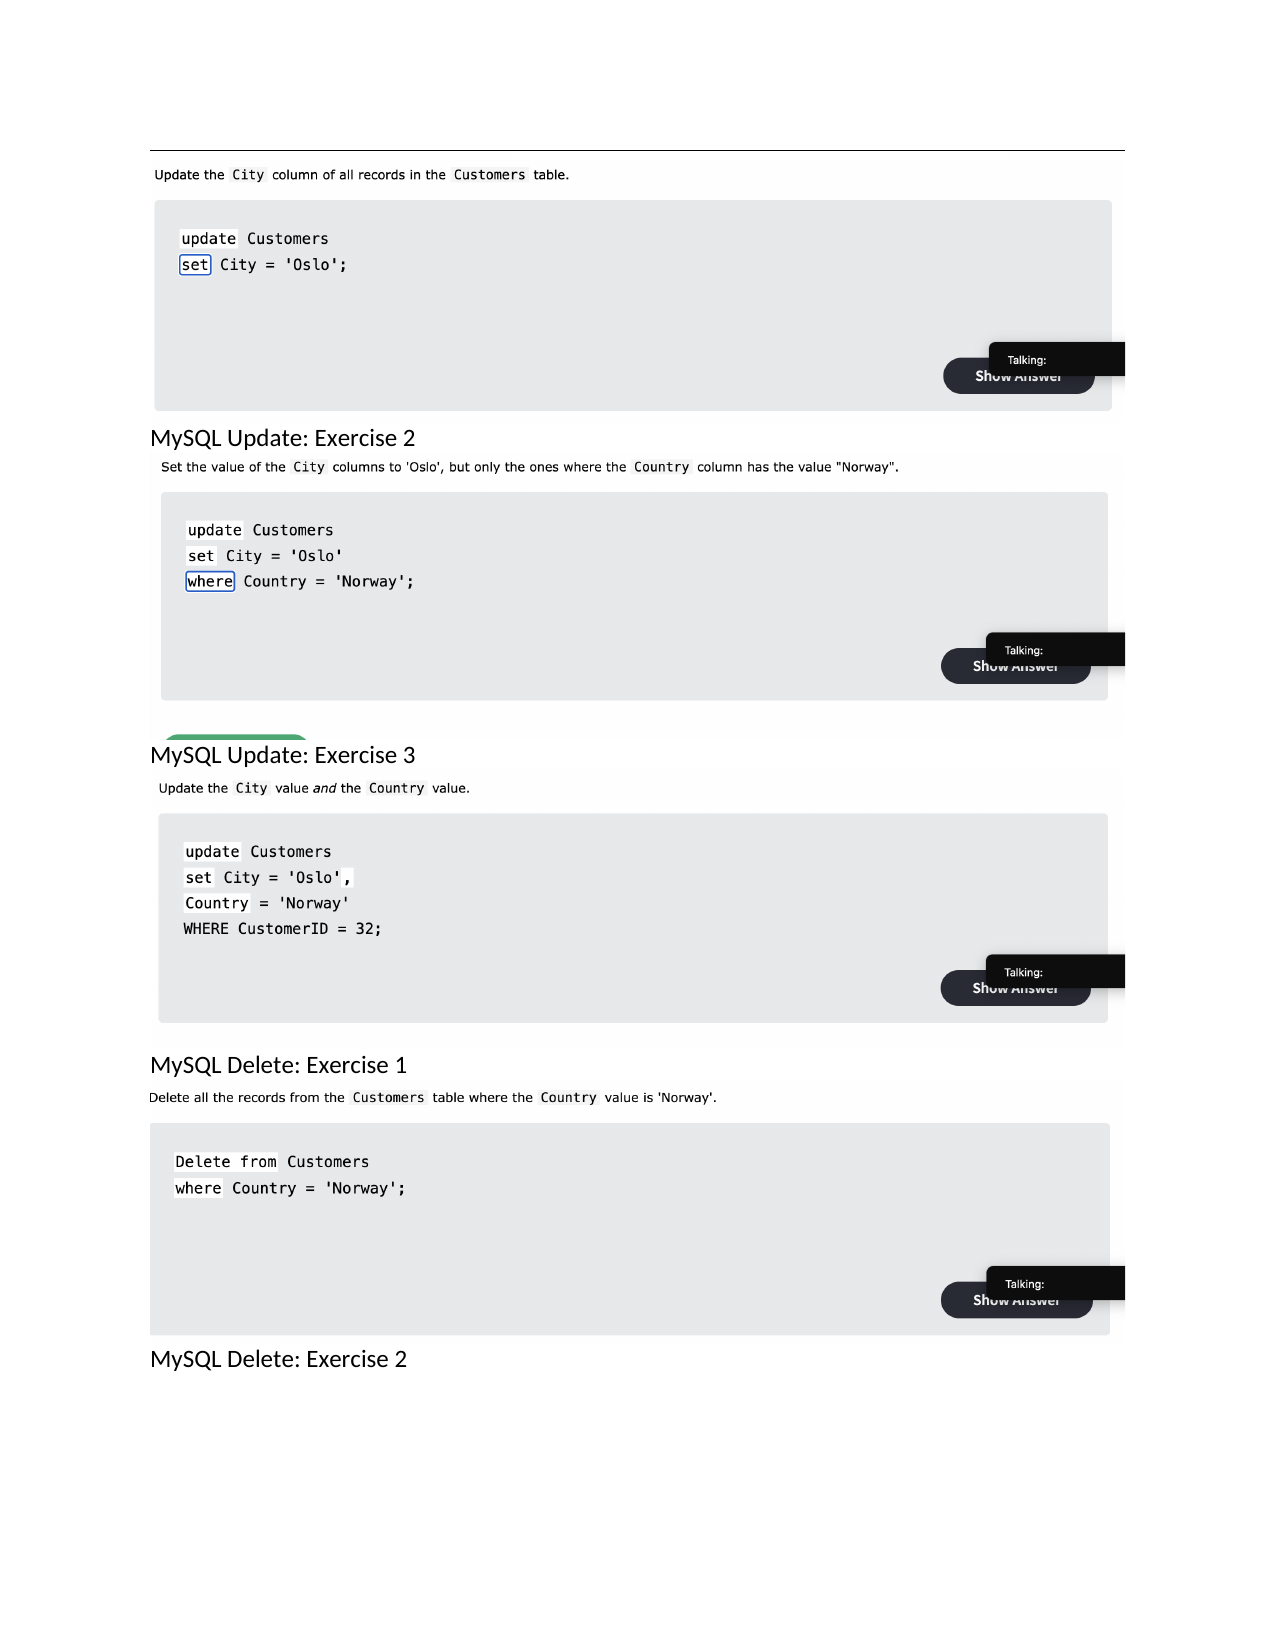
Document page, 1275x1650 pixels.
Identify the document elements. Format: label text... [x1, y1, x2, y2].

picture [150, 153, 1125, 422]
text MySQL Update: Exercise 3 [150, 740, 1125, 770]
text MySQL Delete: Exercise 1 [150, 1049, 1125, 1079]
text MySQL Update: Exercise 2 [150, 422, 1125, 452]
picture [150, 770, 1125, 1049]
picture [150, 1079, 1125, 1344]
picture [150, 452, 1125, 740]
text MySQL Delete: Exercise 2 [150, 1344, 1125, 1374]
